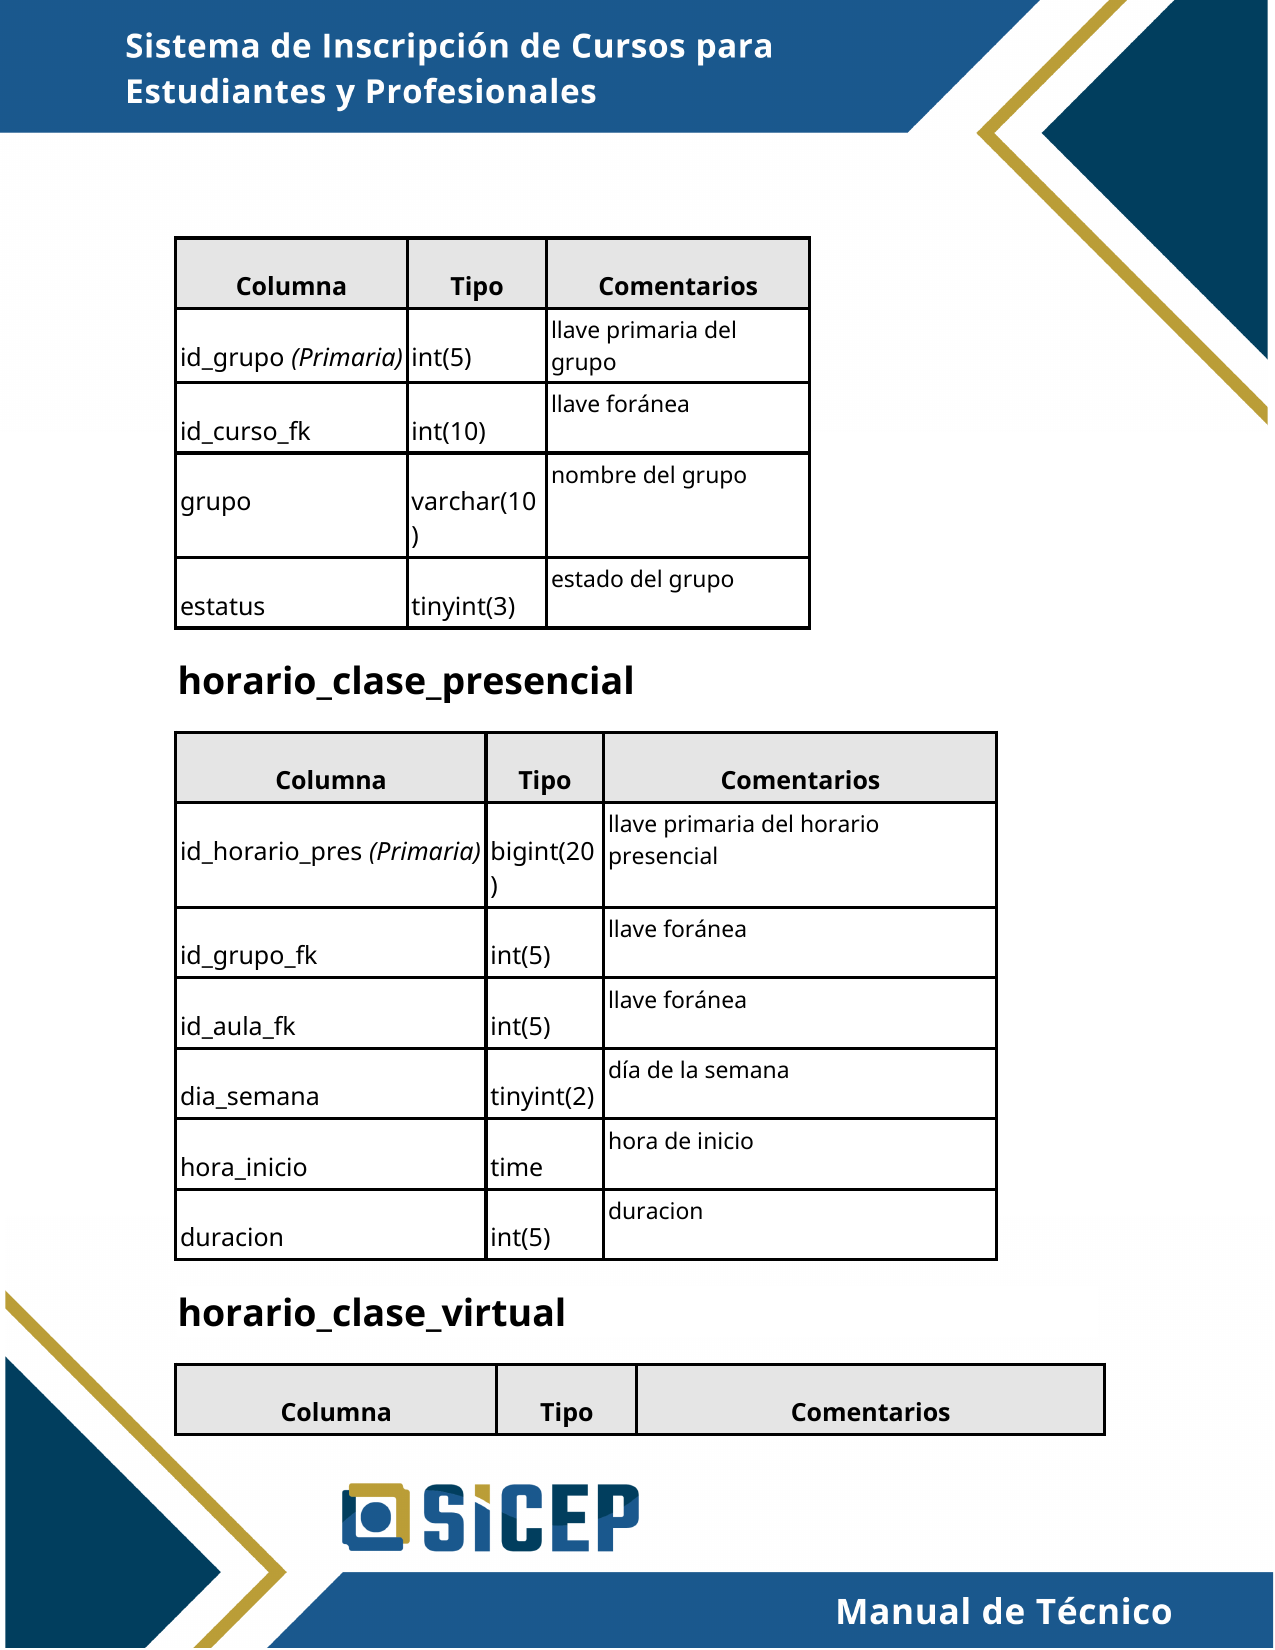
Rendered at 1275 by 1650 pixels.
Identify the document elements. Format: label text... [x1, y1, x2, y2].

table_header Comentarios [548, 240, 808, 307]
table_header Columna [177, 1366, 495, 1433]
table_cell hora_inicio [177, 1120, 484, 1188]
table_cell duracion [177, 1191, 484, 1258]
table_cell llave foránea [605, 909, 995, 976]
table_cell dia_semana [177, 1050, 484, 1117]
table_cell id_grupo_fk [177, 909, 484, 976]
table_cell tinyint(3) [409, 559, 545, 626]
table_cell nombre del grupo [548, 455, 808, 556]
table_cell día de la semana [605, 1050, 995, 1117]
text horario_clase_presencial [177, 654, 1098, 706]
table_header Columna [177, 240, 406, 307]
table_cell id_horario_pres (Primaria) [177, 804, 484, 906]
table_cell hora de inicio [605, 1120, 995, 1188]
table_header Comentarios [638, 1366, 1103, 1433]
table_cell estado del grupo [548, 559, 808, 626]
table_cell id_curso_fk [177, 384, 406, 451]
table_header Tipo [488, 734, 602, 801]
text horario_clase_virtual [177, 1286, 1098, 1337]
table_cell llave foránea [548, 384, 808, 451]
picture [5, 1216, 1274, 1648]
table_cell llave foránea [605, 979, 995, 1047]
table_cell grupo [177, 455, 406, 556]
table_header Tipo [498, 1366, 635, 1433]
table_cell int(5) [488, 979, 602, 1047]
table_cell id_aula_fk [177, 979, 484, 1047]
table_header Tipo [409, 240, 545, 307]
table_cell time [488, 1120, 602, 1188]
table_cell duracion [605, 1191, 995, 1258]
table_cell id_grupo (Primaria) [177, 310, 406, 381]
table_cell llave primaria del grupo [548, 310, 808, 381]
table_cell estatus [177, 559, 406, 626]
table_cell int(10) [409, 384, 545, 451]
table_header Columna [177, 734, 484, 801]
table_cell varchar(10) [409, 455, 545, 556]
picture [0, 0, 1268, 432]
table_cell tinyint(2) [488, 1050, 602, 1117]
table_cell int(5) [409, 310, 545, 381]
table_cell llave primaria del horario presencial [605, 804, 995, 906]
table_cell int(5) [488, 909, 602, 976]
table_cell bigint(20) [488, 804, 602, 906]
table_header Comentarios [605, 734, 995, 801]
table_cell int(5) [488, 1191, 602, 1258]
